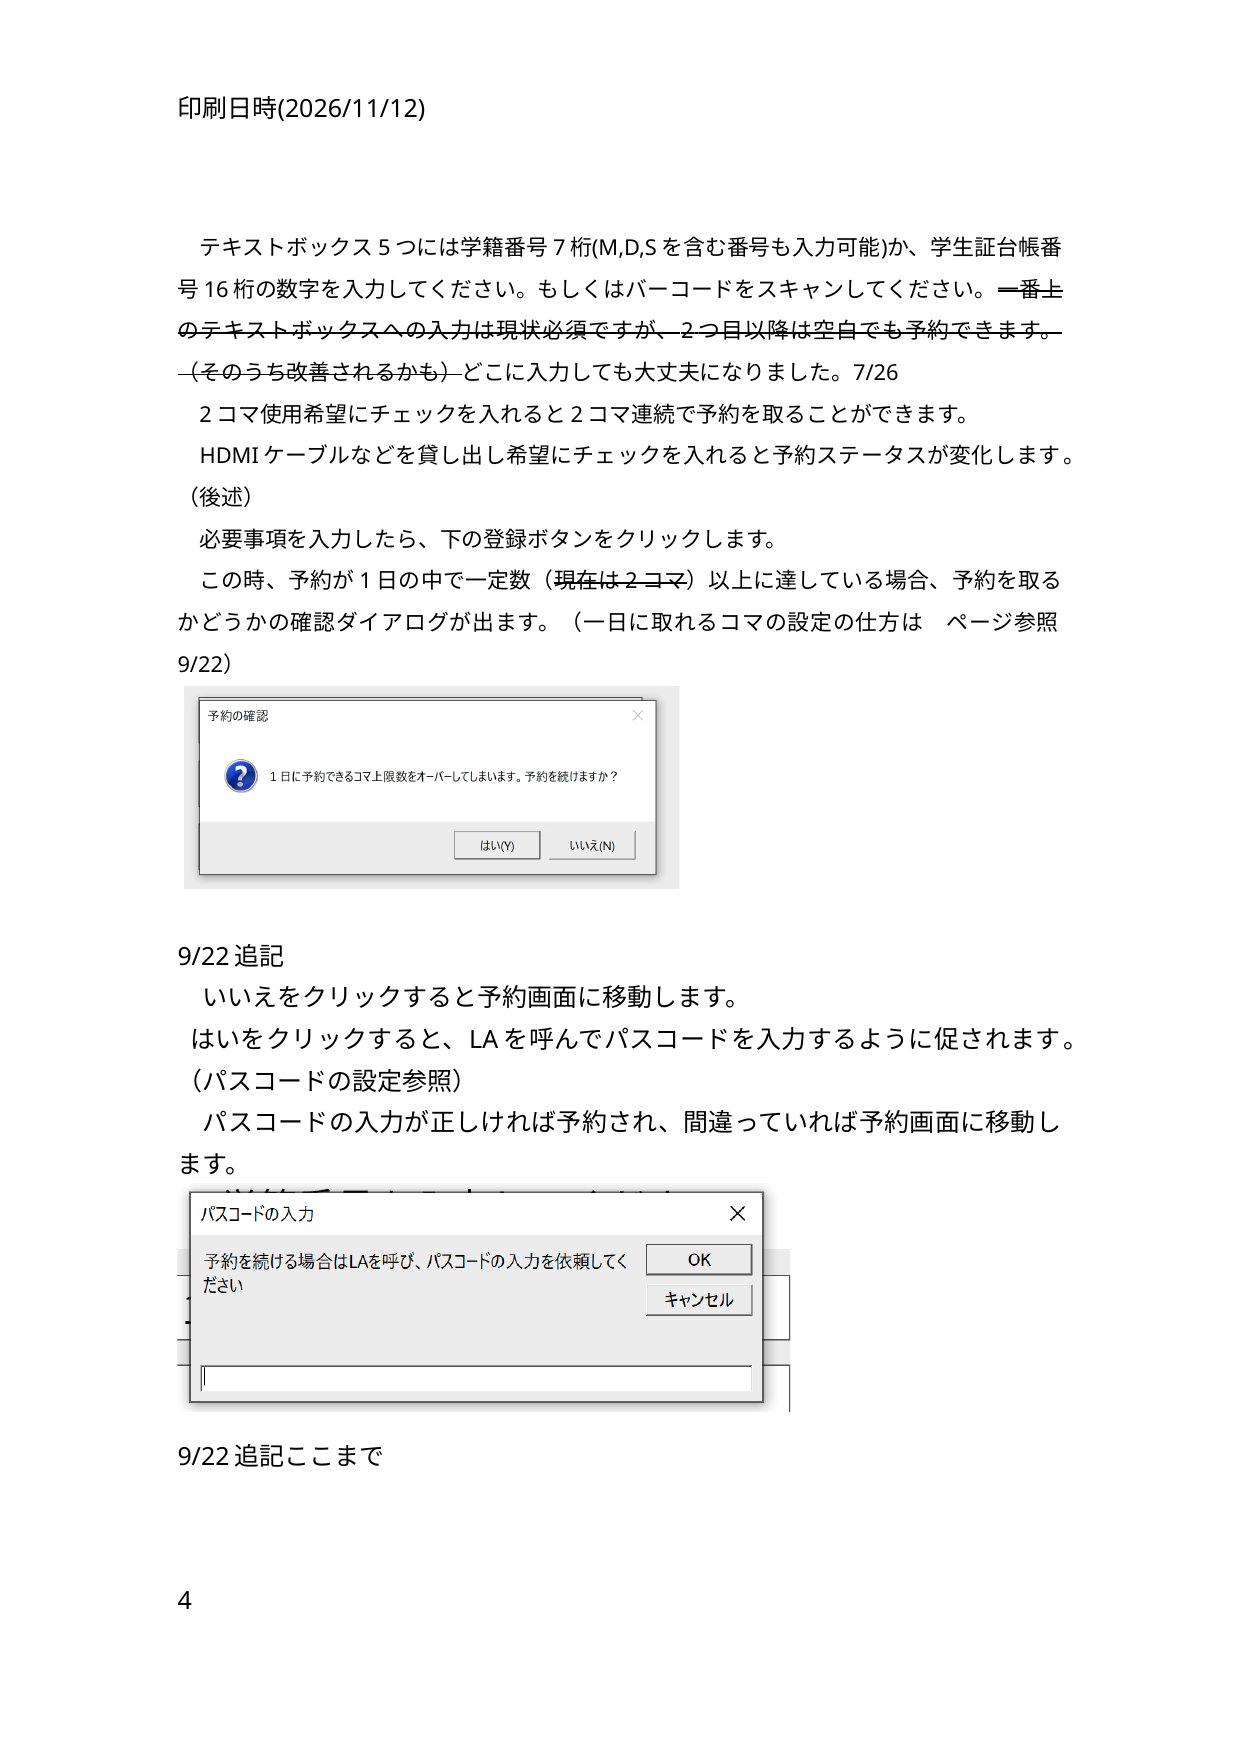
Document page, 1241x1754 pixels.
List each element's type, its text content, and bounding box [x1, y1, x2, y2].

text 9/22追記ここまで [177, 1433, 1063, 1475]
text パスコードの入力が正しければ予約され、間違っていれば予約画面に移動します。 [177, 1100, 1063, 1183]
picture [183, 686, 680, 889]
picture [177, 1183, 791, 1412]
text 2コマ使用希望にチェックを入れると2コマ連続で予約を取ることができます。 [177, 392, 1063, 433]
text 必要事項を入力したら、下の登録ボタンをクリックします。 [177, 517, 1063, 558]
text テキストボックス5つには学籍番号7桁(M,D,Sを含む番号も入力可能)か、学生証台帳番号16桁の数字を入力してください。もしくはバーコードをスキャンしてください。一番上のテキストボックスへの入力は現状必須ですが、2つ目以降は空白でも予約できます。（そのうち改善されるかも）どこに入力しても大丈夫になりました。7/26 [177, 225, 1063, 392]
text いいえをクリックすると予約画面に移動します。 [177, 975, 1063, 1017]
text 9/22追記 [177, 933, 1063, 975]
text HDMIケーブルなどを貸し出し希望にチェックを入れると予約ステータスが変化します。（後述） [177, 433, 1063, 517]
text この時、予約が1日の中で一定数（現在は2コマ）以上に達している場合、予約を取るかどうかの確認ダイアログが出ます。（一日に取れるコマの設定の仕方は ページ参照9/22） [177, 558, 1063, 683]
text はいをクリックすると、LAを呼んでパスコードを入力するように促されます。（パスコードの設定参照） [177, 1017, 1063, 1100]
